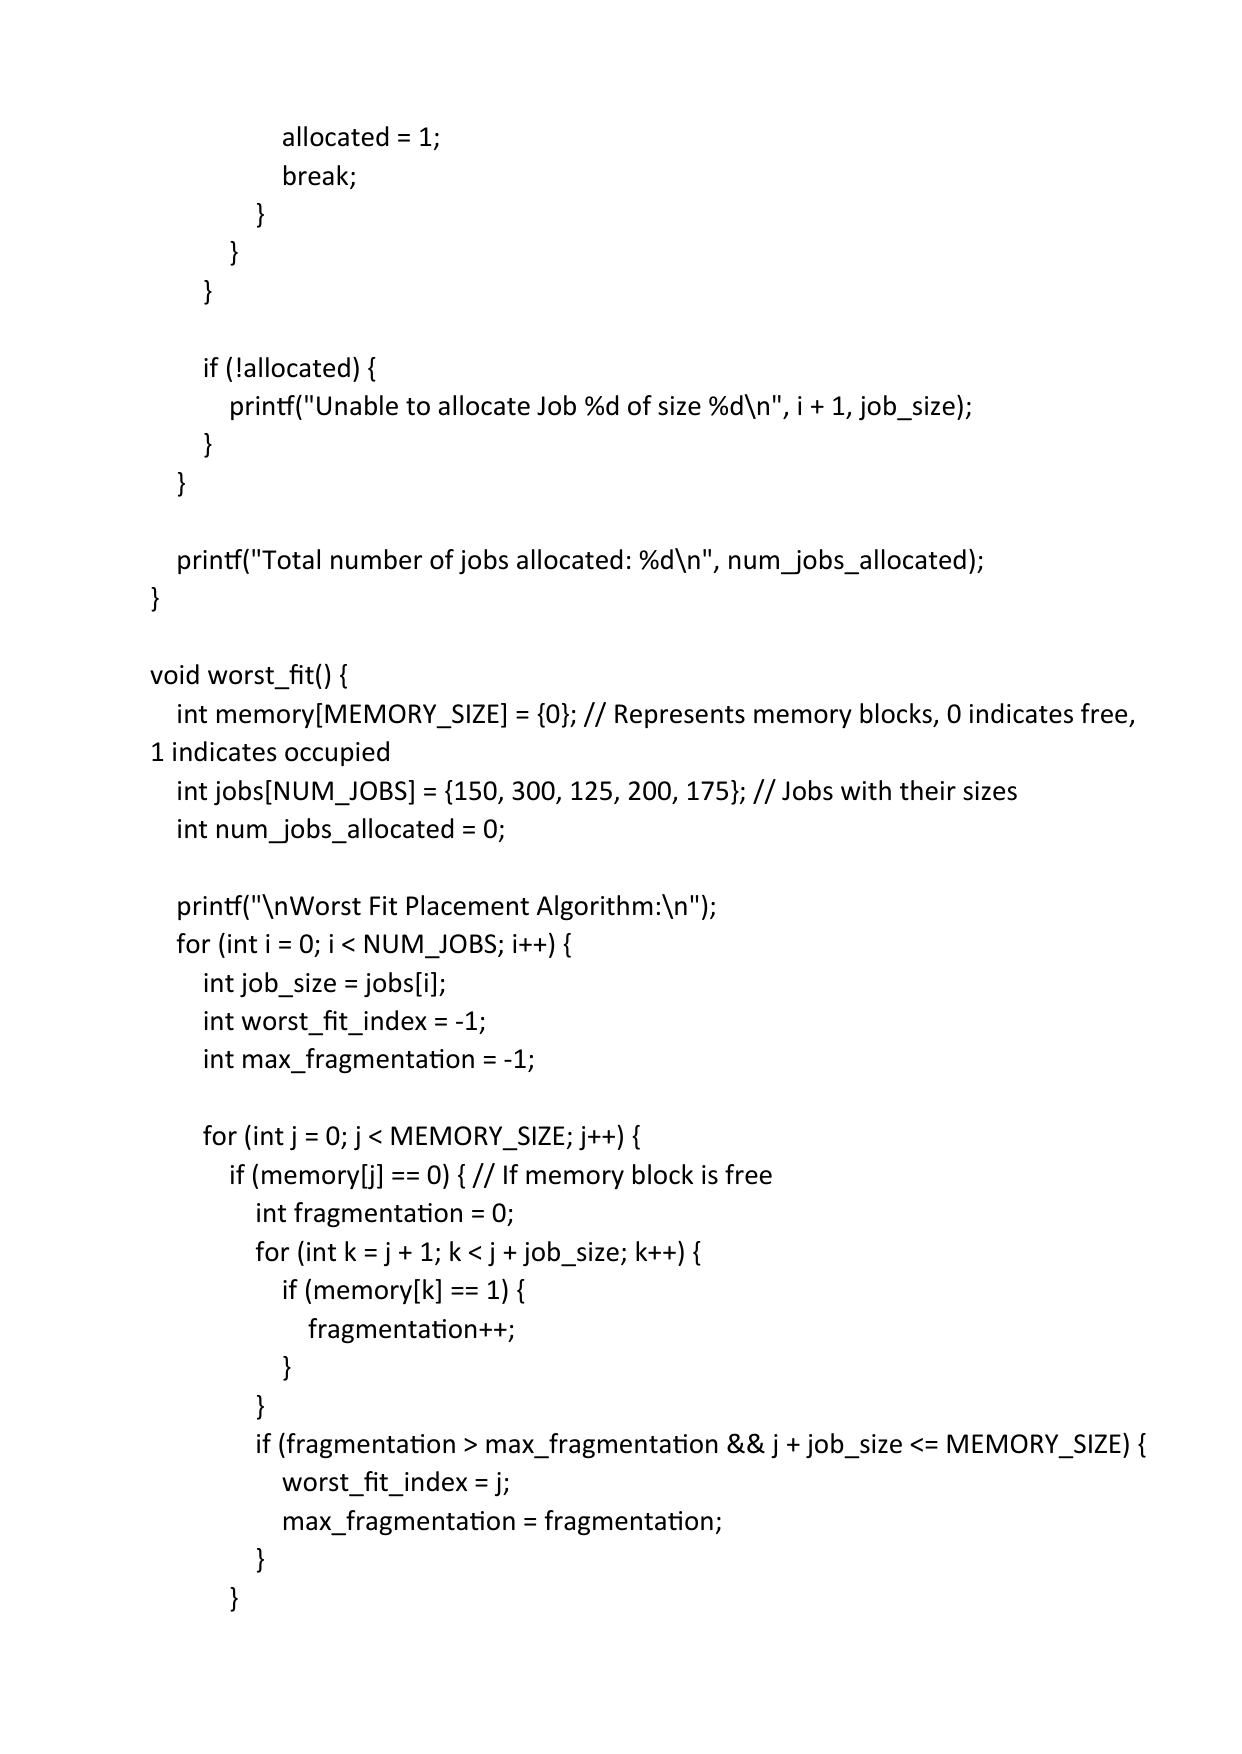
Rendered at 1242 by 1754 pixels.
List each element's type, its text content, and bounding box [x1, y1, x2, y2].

text } [150, 195, 1153, 231]
text printf("\nWorst Fit Placement Algorithm:\n"); [150, 887, 1153, 922]
text int fragmentation = 0; [150, 1194, 1153, 1230]
text } [150, 1540, 1153, 1576]
text } [150, 579, 1153, 615]
text printf("Unable to allocate Job %d of size %d\n", i + 1, job_size); [150, 387, 1153, 423]
text if (fragmentation > max_fragmentation && j + job_size <= MEMORY_SIZE) { [150, 1425, 1153, 1461]
text } [150, 1387, 1153, 1422]
text allocated = 1; [150, 118, 1153, 154]
text for (int i = 0; i < NUM_JOBS; i++) { [150, 925, 1153, 961]
text if (!allocated) { [150, 349, 1153, 384]
text } [150, 233, 1153, 269]
text } [150, 272, 1153, 307]
text } [150, 1348, 1153, 1384]
text } [150, 1579, 1153, 1614]
text break; [150, 157, 1153, 192]
text int job_size = jobs[i]; [150, 964, 1153, 999]
text if (memory[j] == 0) { // If memory block is free [150, 1156, 1153, 1192]
text fragmentation++; [150, 1310, 1153, 1345]
text int worst_fit_index = -1; [150, 1002, 1153, 1038]
text if (memory[k] == 1) { [150, 1271, 1153, 1307]
text int memory[MEMORY_SIZE] = {0}; // Represents memory blocks, 0 indicates free, 1 indicates occupied [150, 695, 1153, 769]
text for (int k = j + 1; k < j + job_size; k++) { [150, 1233, 1153, 1268]
text printf("Total number of jobs allocated: %d\n", num_jobs_allocated); [150, 541, 1153, 577]
text worst_fit_index = j; [150, 1463, 1153, 1499]
text int max_fragmentation = -1; [150, 1041, 1153, 1076]
text } [150, 426, 1153, 461]
text int jobs[NUM_JOBS] = {150, 300, 125, 200, 175}; // Jobs with their sizes [150, 772, 1153, 807]
text max_fragmentation = fragmentation; [150, 1502, 1153, 1537]
text } [150, 464, 1153, 500]
text for (int j = 0; j < MEMORY_SIZE; j++) { [150, 1117, 1153, 1153]
text int num_jobs_allocated = 0; [150, 810, 1153, 846]
text void worst_fit() { [150, 656, 1153, 692]
